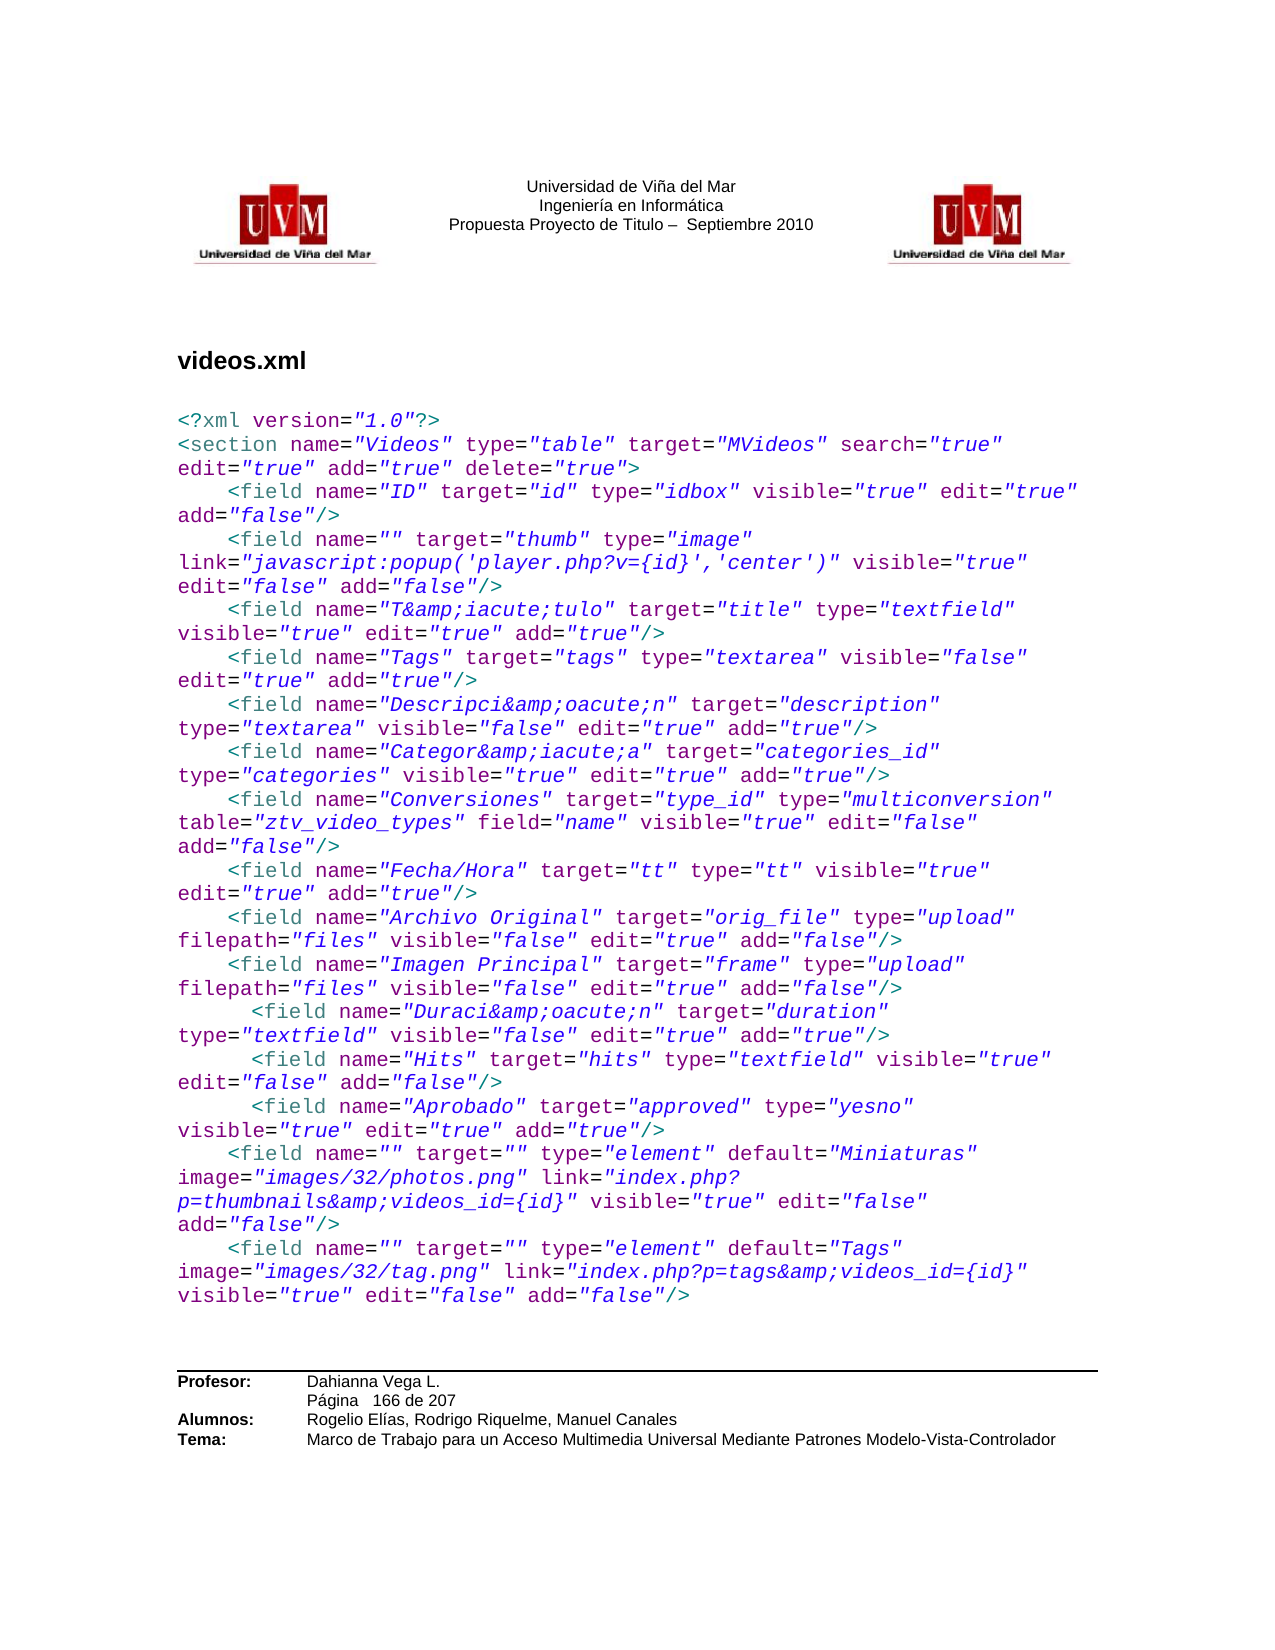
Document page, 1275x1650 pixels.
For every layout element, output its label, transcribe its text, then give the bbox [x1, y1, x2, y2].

text <field name="ID" target="id" type="idbox" visible="true" edit="true" add="false"/> [177, 481, 1098, 528]
text <field name="" target="thumb" type="image" link="javascript:popup('player.php?v={id}','center')" visible="true" edit="false" add="false"/> [177, 528, 1098, 599]
text <field name="Hits" target="hits" type="textfield" visible="true" edit="false" add="false"/> [177, 1049, 1098, 1096]
text <section name="Videos" type="table" target="MVideos" search="true" edit="true" add="true" delete="true"> [177, 434, 1098, 481]
text <field name="Imagen Principal" target="frame" type="upload" filepath="files" visible="false" edit="true" add="false"/> [177, 954, 1098, 1001]
text <field name="Descripci&amp;oacute;n" target="description" type="textarea" visible="false" edit="true" add="true"/> [177, 694, 1098, 741]
text <field name="Tags" target="tags" type="textarea" visible="false" edit="true" add="true"/> [177, 647, 1098, 694]
text <field name="Aprobado" target="approved" type="yesno" visible="true" edit="true" add="true"/> [177, 1096, 1098, 1143]
text <field name="Categor&amp;iacute;a" target="categories_id" type="categories" visible="true" edit="true" add="true"/> [177, 741, 1098, 789]
text <field name="" target="" type="element" default="Tags" image="images/32/tag.png" link="index.php?p=tags&amp;videos_id={id}" visible="true" edit="false" add="false"/> [177, 1238, 1098, 1309]
picture [177, 176, 390, 267]
text <?xml version="1.0"?> [177, 410, 1098, 434]
picture [871, 176, 1084, 267]
text videos.xml [177, 346, 1098, 375]
text <field name="Archivo Original" target="orig_file" type="upload" filepath="files" visible="false" edit="true" add="false"/> [177, 907, 1098, 954]
text <field name="Conversiones" target="type_id" type="multiconversion" table="ztv_video_types" field="name" visible="true" edit="false" add="false"/> [177, 789, 1098, 859]
text <field name="T&amp;iacute;tulo" target="title" type="textfield" visible="true" edit="true" add="true"/> [177, 599, 1098, 647]
text <field name="" target="" type="element" default="Miniaturas" image="images/32/photos.png" link="index.php?p=thumbnails&amp;videos_id={id}" visible="true" edit="false" add="false"/> [177, 1143, 1098, 1238]
text <field name="Duraci&amp;oacute;n" target="duration" type="textfield" visible="false" edit="true" add="true"/> [177, 1001, 1098, 1049]
text <field name="Fecha/Hora" target="tt" type="tt" visible="true" edit="true" add="true"/> [177, 859, 1098, 907]
